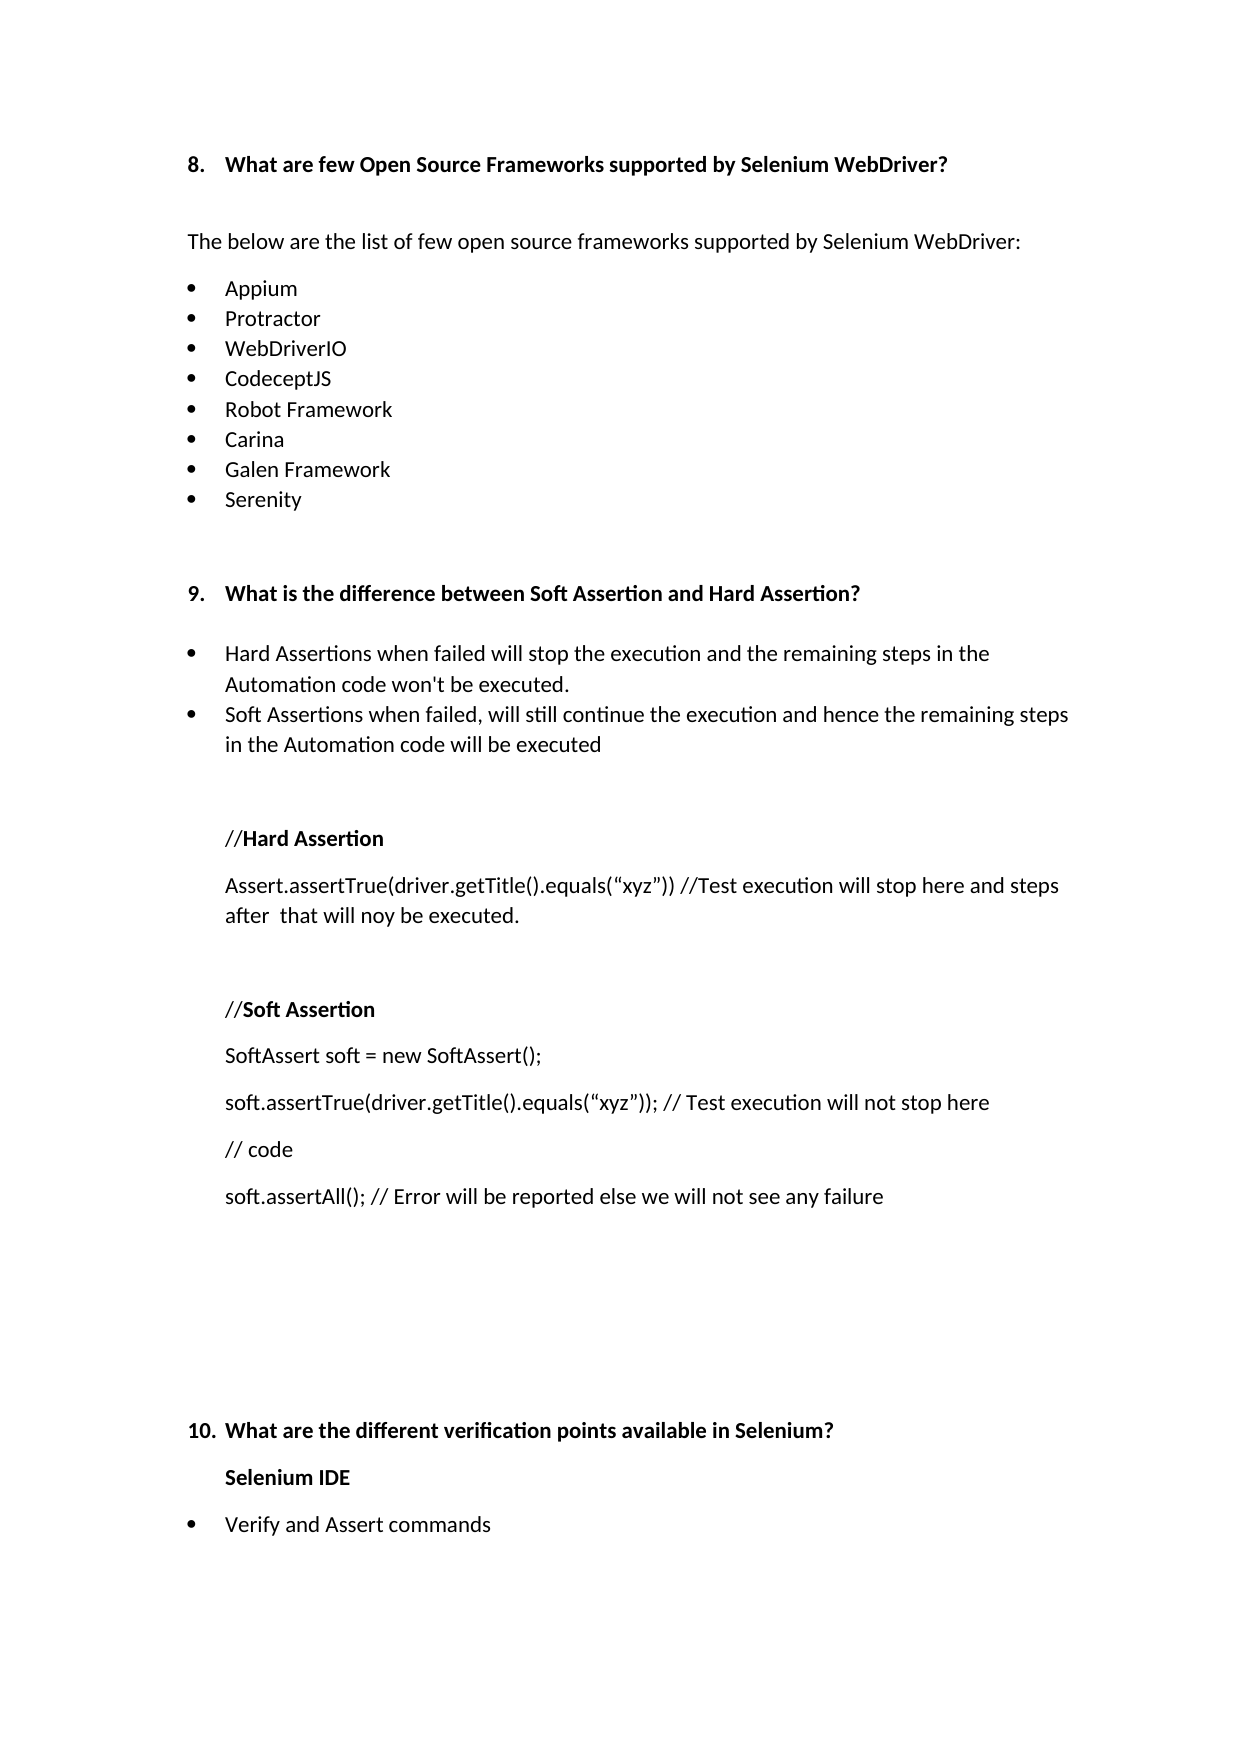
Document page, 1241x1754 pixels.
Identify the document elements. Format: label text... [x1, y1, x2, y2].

list What are the different verification points available in Selenium? [187, 1417, 1090, 1445]
list Protractor [187, 304, 1090, 332]
text Selenium IDE [225, 1463, 1090, 1492]
text // code [225, 1135, 1090, 1163]
list Galen Framework [187, 455, 1090, 483]
list Serenity [187, 485, 1090, 513]
list What are few Open Source Frameworks supported by Selenium WebDriver? [187, 150, 1090, 178]
text //Hard Assertion [225, 824, 1090, 852]
list Verify and Assert commands [187, 1510, 1090, 1538]
list WebDriverIO [187, 334, 1090, 362]
list What is the difference between Soft Assertion and Hard Assertion? [187, 579, 1090, 607]
list Robot Framework [187, 395, 1090, 423]
text Assert.assertTrue(driver.getTitle().equals(“xyz”)) //Test execution will stop here and steps after that will noy be executed. [225, 871, 1090, 929]
text SoftAssert soft = new SoftAssert(); [225, 1042, 1090, 1070]
list Carina [187, 425, 1090, 453]
text soft.assertAll(); // Error will be reported else we will not see any failure [225, 1182, 1090, 1210]
list Appium [187, 274, 1090, 302]
text soft.assertTrue(driver.getTitle().equals(“xyz”)); // Test execution will not stop here [225, 1088, 1090, 1117]
list Soft Assertions when failed, will still continue the execution and hence the remaining steps in the Automation code will be executed [187, 700, 1090, 758]
text //Soft Assertion [225, 995, 1090, 1023]
list Hard Assertions when failed will stop the execution and the remaining steps in the [187, 639, 1090, 668]
text The below are the list of few open source frameworks supported by Selenium WebDriver: [150, 227, 1090, 255]
list Automation code won't be executed. [225, 670, 1090, 698]
list CodeceptJS [187, 364, 1090, 393]
